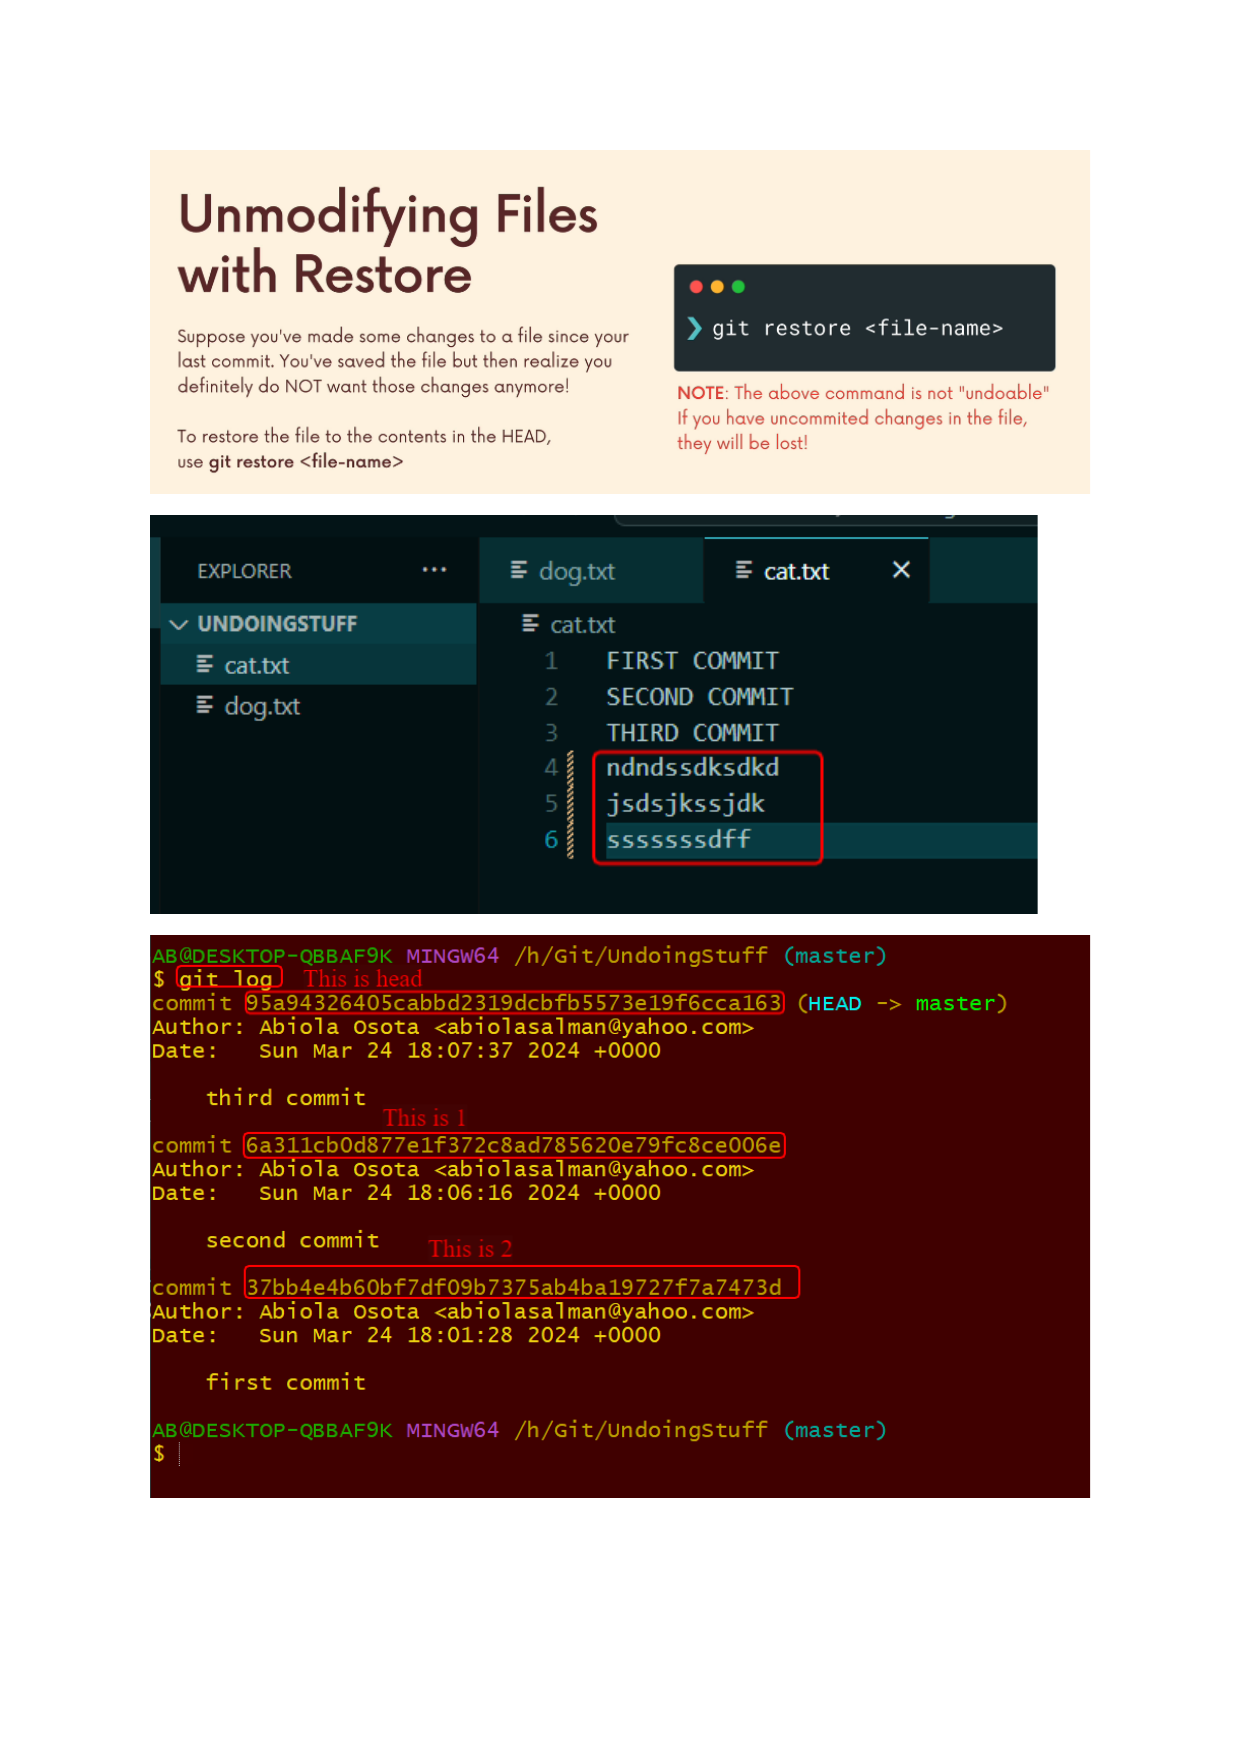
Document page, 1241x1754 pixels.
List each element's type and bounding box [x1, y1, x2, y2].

picture [150, 515, 1038, 914]
picture [150, 150, 1091, 494]
picture [150, 935, 1091, 1498]
